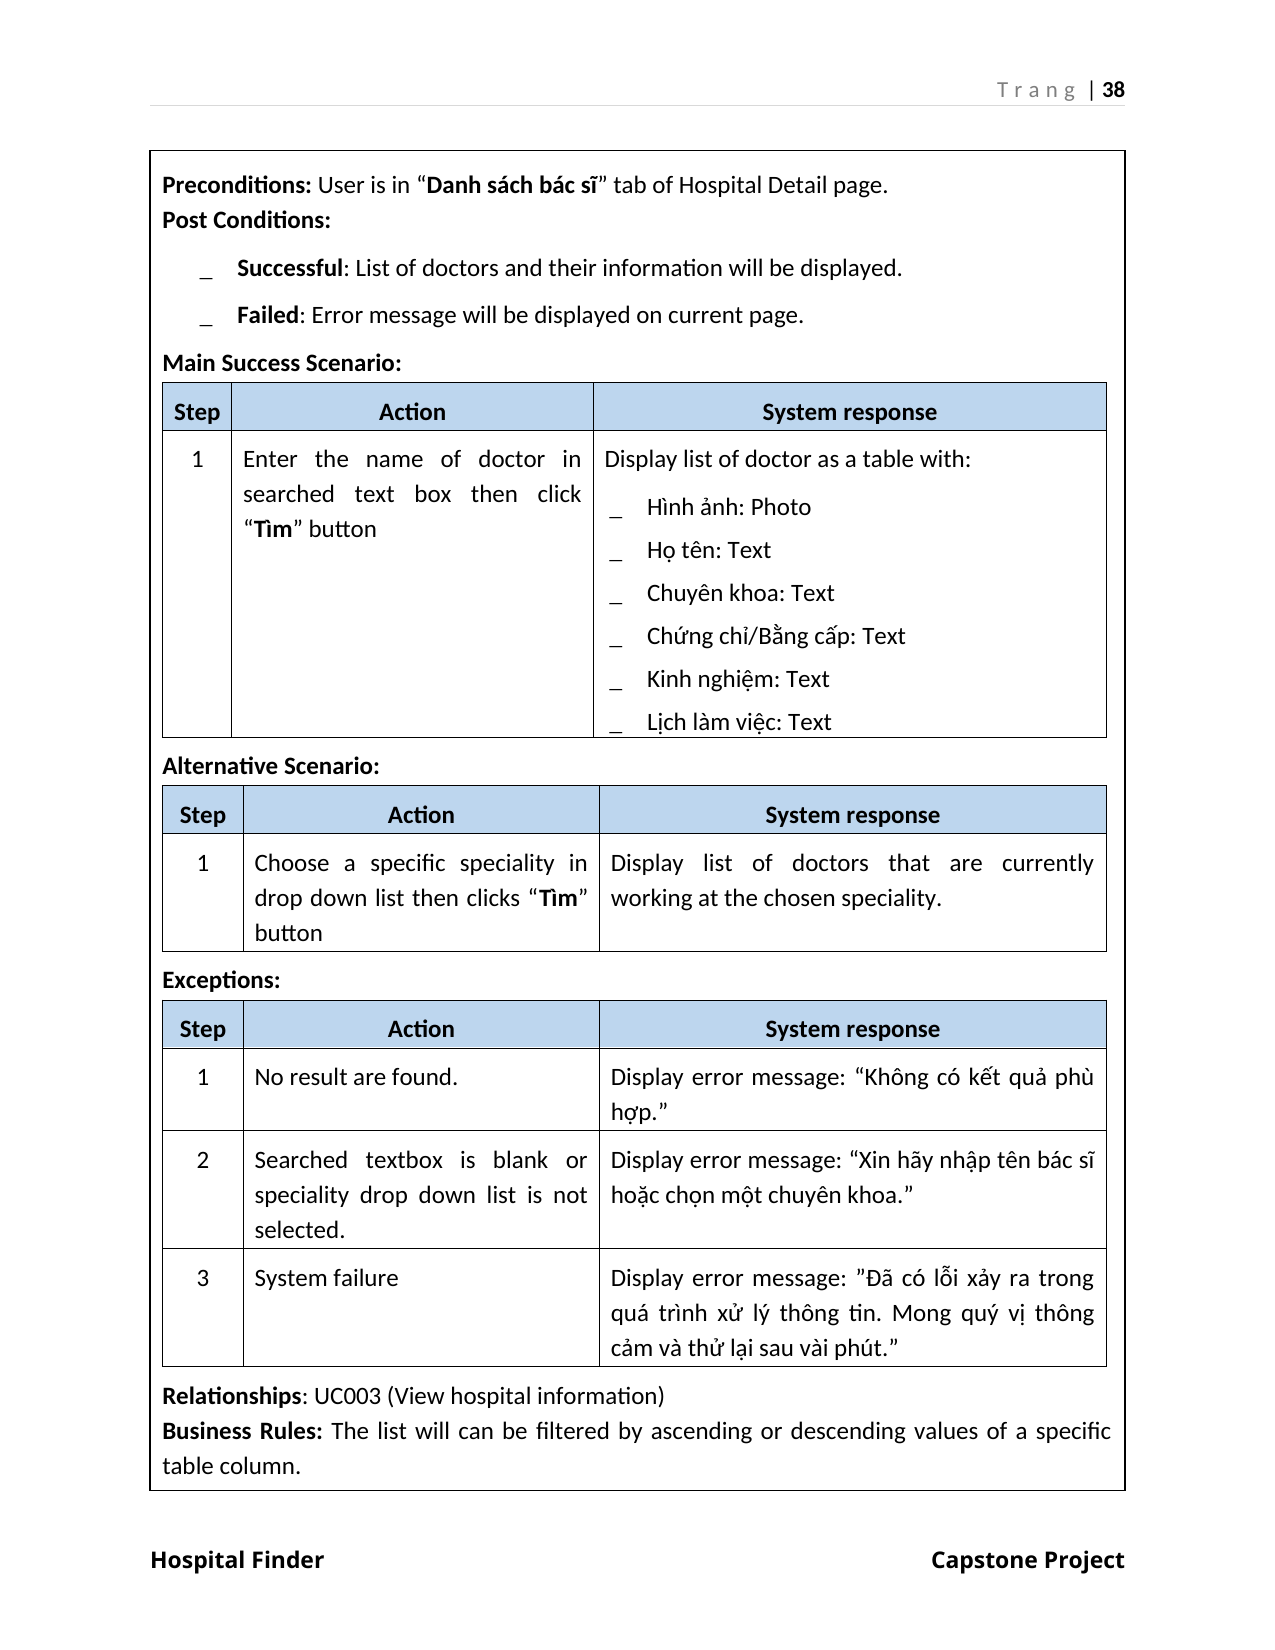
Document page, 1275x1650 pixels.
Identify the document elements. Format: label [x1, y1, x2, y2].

table_cell [151, 151, 1124, 1490]
